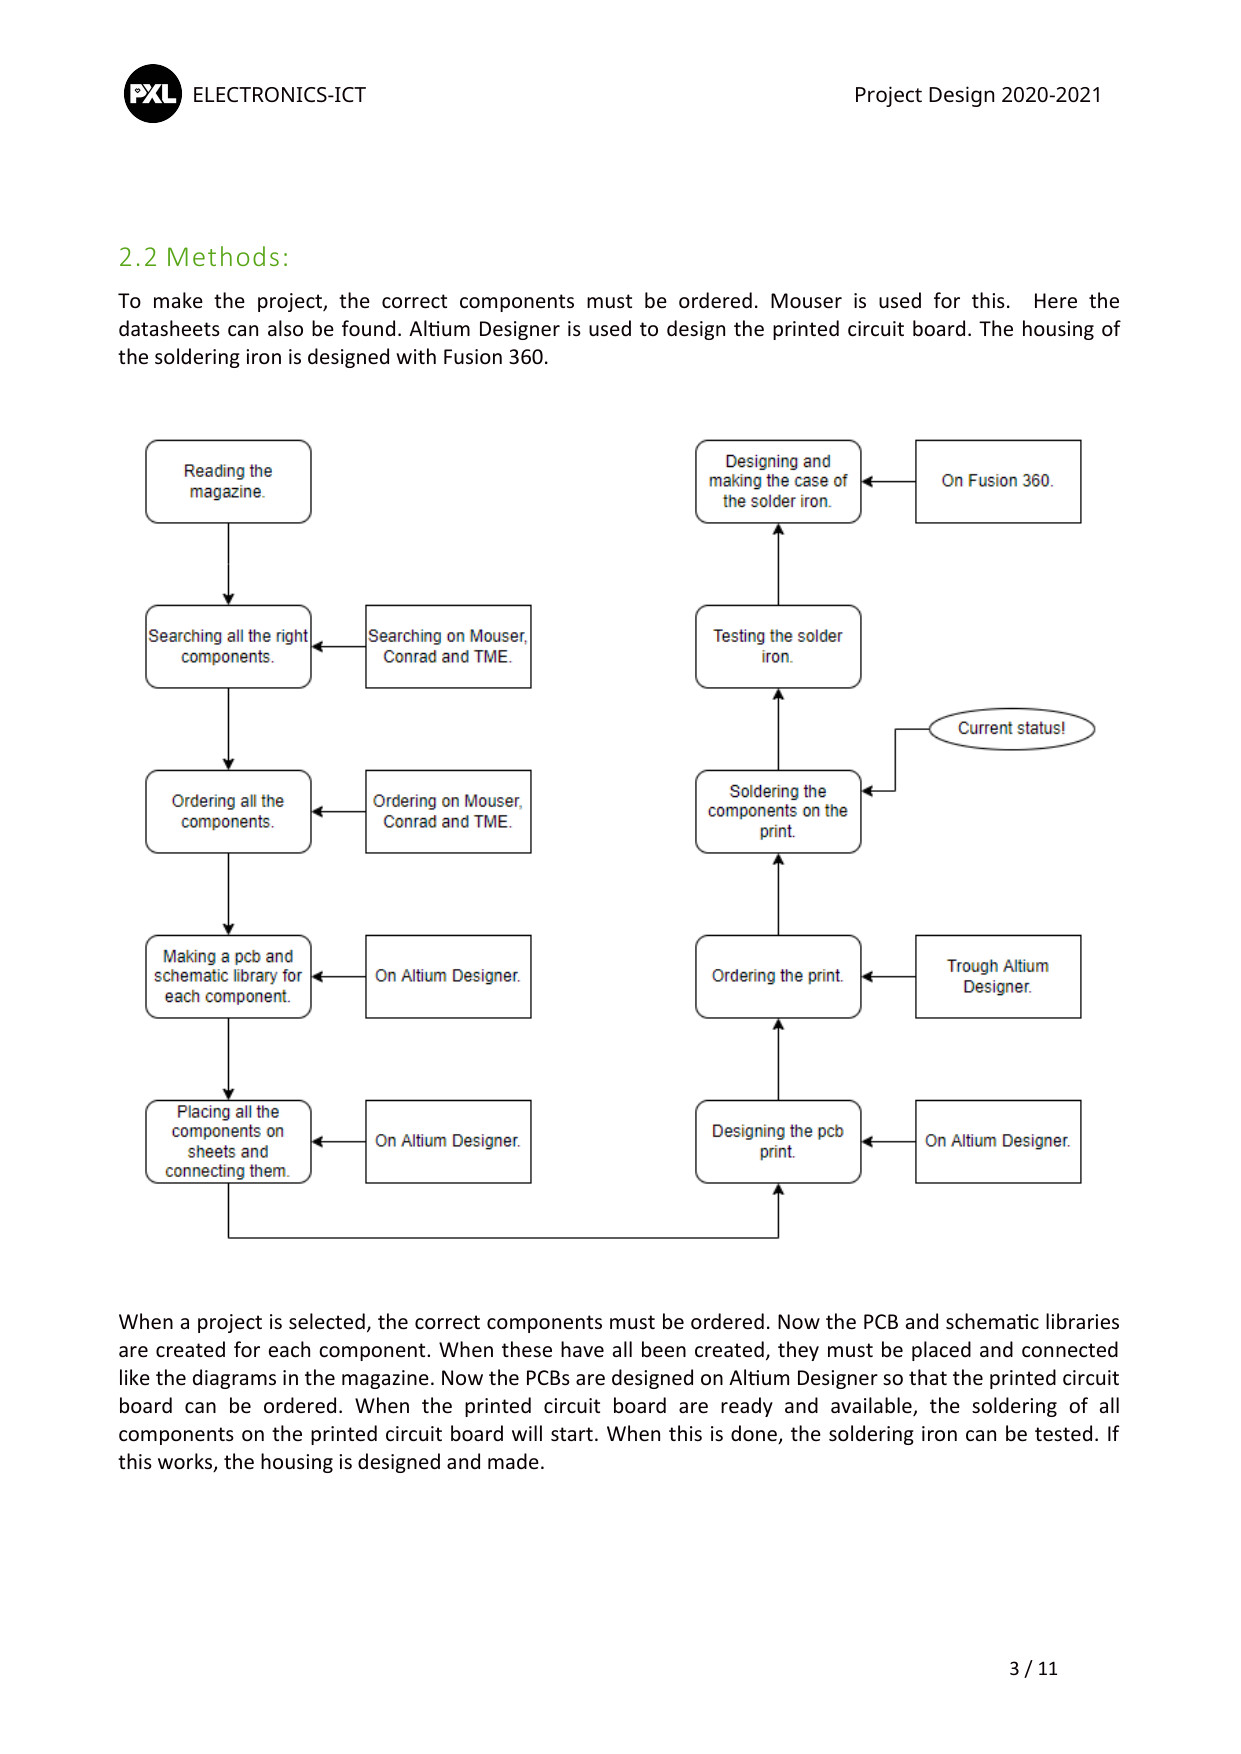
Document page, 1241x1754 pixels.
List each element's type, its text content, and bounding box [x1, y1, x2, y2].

text To make the project, the correct components must be ordered. Mouser is used for this. Here the datasheets can also be found. Altium Designer is used to design the printed circuit board. The housing of the soldering iron is designed with Fusion 360. [118, 286, 1122, 370]
text When a project is selected, the correct components must be ordered. Now the PCB and schematic libraries are created for each component. When these have all been created, they must be placed and connected like the diagrams in the magazine. Now the PCBs are designed on Altium Designer so that the printed circuit board can be ordered. When the printed circuit board are ready and available, the soldering of all components on the printed circuit board will start. When this is done, the soldering iron can be tested. If this works, the housing is designed and made. [118, 1307, 1122, 1475]
picture [118, 59, 188, 129]
subtitle Methods: [118, 238, 1122, 273]
picture [118, 422, 1123, 1254]
